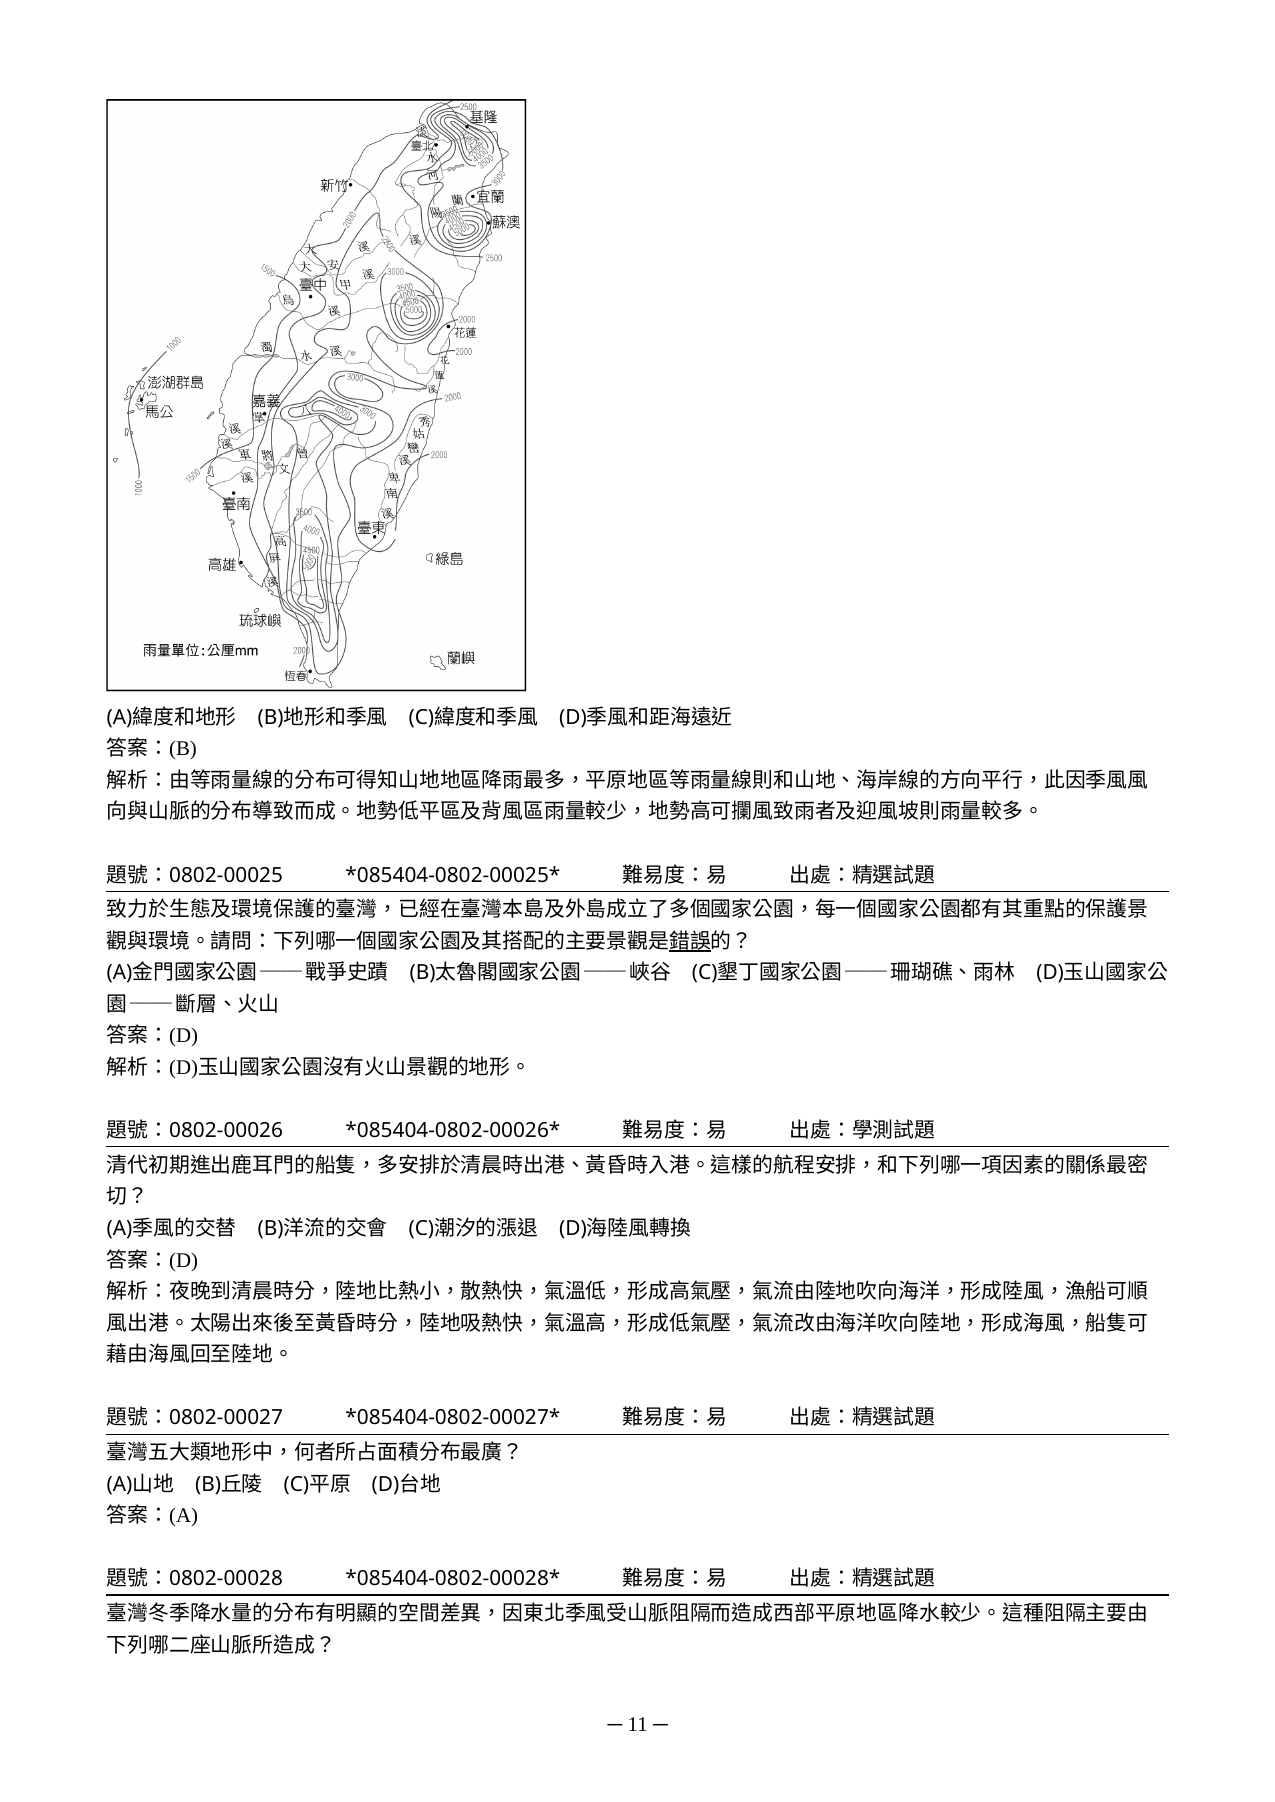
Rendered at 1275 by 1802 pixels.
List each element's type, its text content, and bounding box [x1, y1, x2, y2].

text 答案：(A) [106, 1498, 1169, 1529]
text 解析：(D)玉山國家公園沒有火山景觀的地形。 [106, 1050, 1169, 1081]
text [106, 100, 1169, 731]
text 答案：(B) [106, 731, 1169, 762]
text 題號：0802-00027 *085404-0802-00027* 難易度：易 出處：精選試題 [106, 1400, 1169, 1434]
text 題號：0802-00025 *085404-0802-00025* 難易度：易 出處：精選試題 [106, 857, 1169, 891]
text 答案：(D) [106, 1018, 1169, 1050]
text 解析：夜晚到清晨時分，陸地比熱小，散熱快，氣溫低，形成高氣壓，氣流由陸地吹向海洋，形成陸風，漁船可順風出港。太陽出來後至黃昏時分，陸地吸熱快，氣溫高，形成低氣壓，氣流改由海洋吹向陸地，形成海風，船隻可藉由海風回至陸地。 [106, 1274, 1169, 1368]
text 臺灣五大類地形中，何者所占面積分布最廣？ (A)山地 (B)丘陵 (C)平原 (D)台地 [106, 1435, 1169, 1498]
text 解析：由等雨量線的分布可得知山地地區降雨最多，平原地區等雨量線則和山地、海岸線的方向平行，此因季風風向與山脈的分布導致而成。地勢低平區及背風區雨量較少，地勢高可攔風致雨者及迎風坡則雨量較多。 [106, 762, 1169, 826]
text 題號：0802-00028 *085404-0802-00028* 難易度：易 出處：精選試題 [106, 1561, 1169, 1594]
text 致力於生態及環境保護的臺灣，已經在臺灣本島及外島成立了多個國家公園，每一個國家公園都有其重點的保護景觀與環境。請問：下列哪一個國家公園及其搭配的主要景觀是錯誤的？ (A)金門國家公園──戰爭史蹟 (B)太魯閣國家公園──峽谷 (C)墾丁國家公園──珊瑚礁、雨林 (D)玉山國家公園──斷層、火山 [106, 892, 1169, 1018]
text 題號：0802-00026 *085404-0802-00026* 難易度：易 出處：學測試題 [106, 1113, 1169, 1146]
text 清代初期進出鹿耳門的船隻，多安排於清晨時出港、黃昏時入港。這樣的航程安排，和下列哪一項因素的關係最密切？ (A)季風的交替 (B)洋流的交會 (C)潮汐的漲退 (D)海陸風轉換 [106, 1147, 1169, 1242]
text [106, 1596, 1169, 1659]
text 答案：(D) [106, 1242, 1169, 1274]
picture [106, 99, 527, 692]
